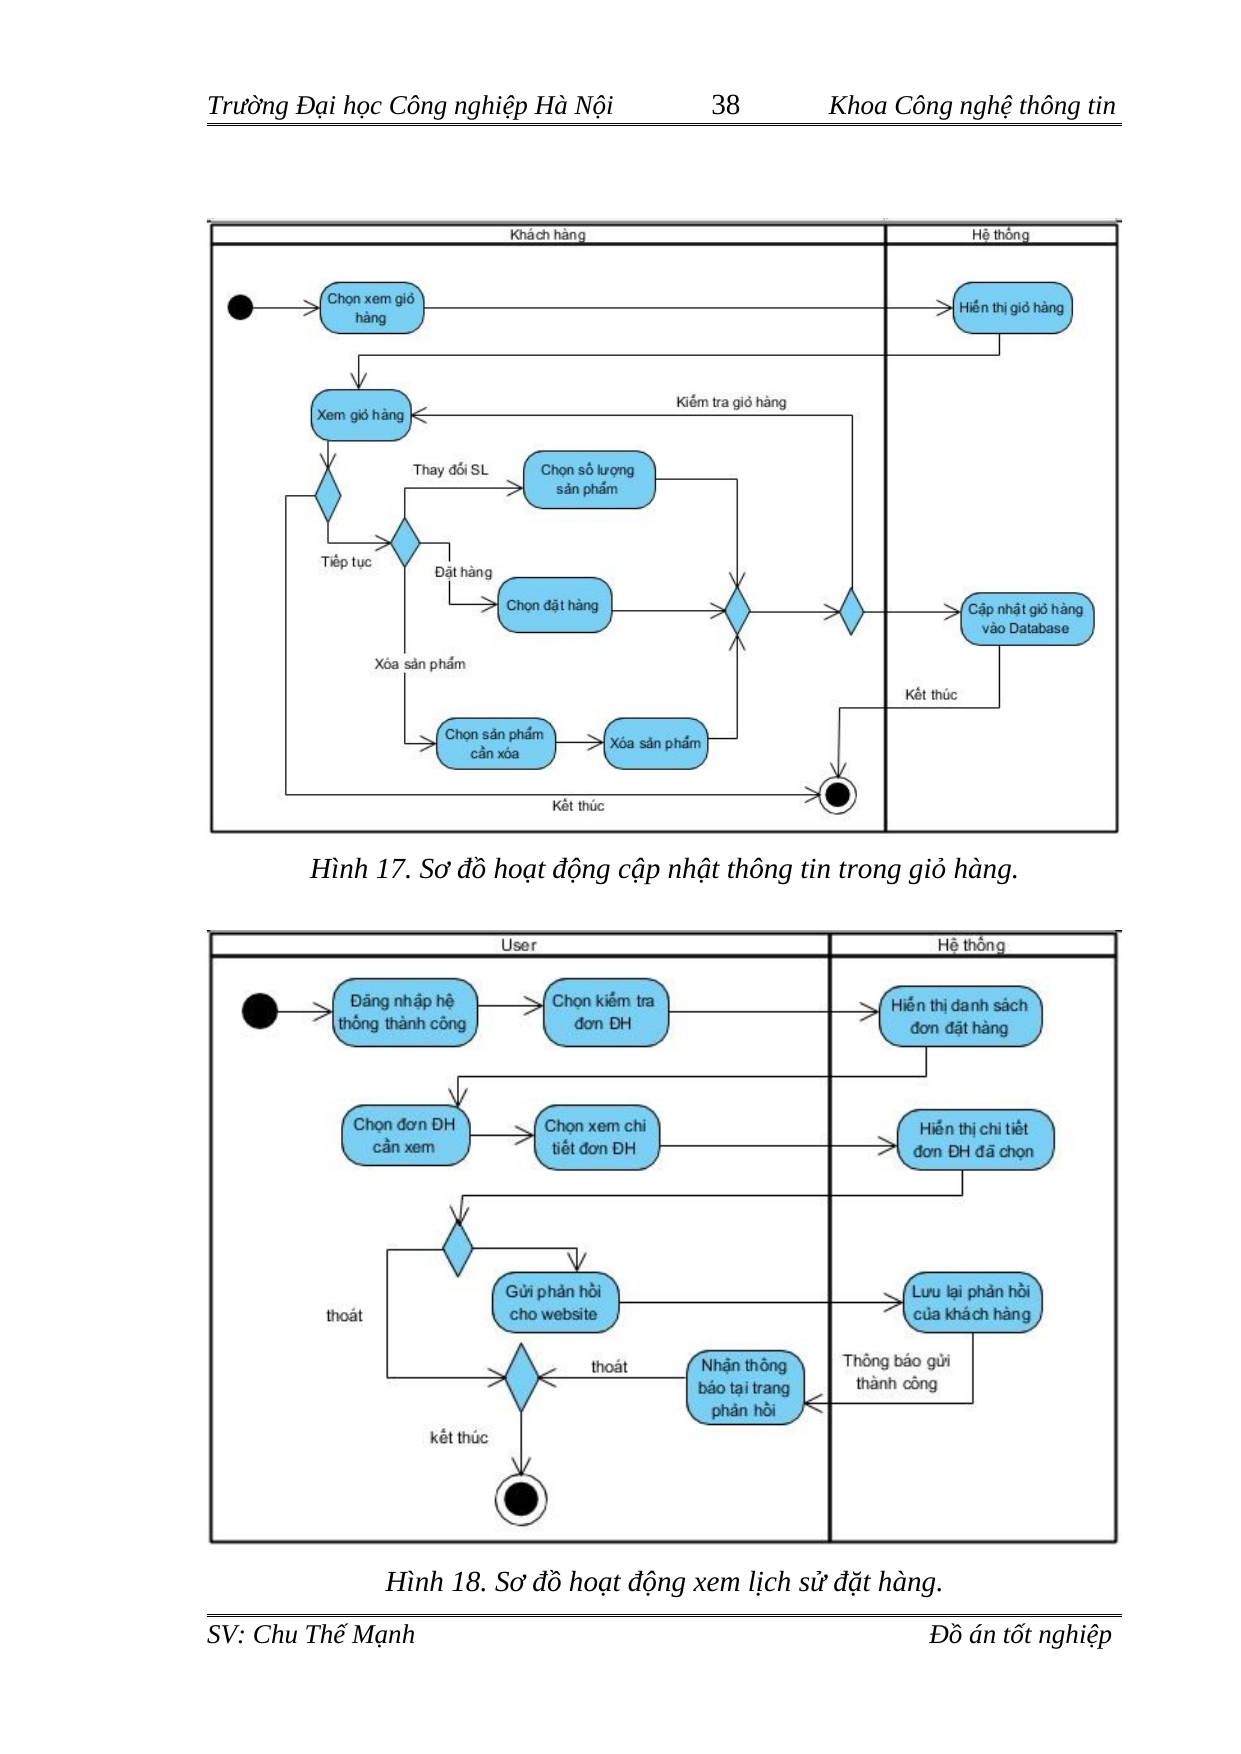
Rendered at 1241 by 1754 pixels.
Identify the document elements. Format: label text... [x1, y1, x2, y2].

picture [206, 218, 1123, 839]
text Hình 18. Sơ đồ hoạt động xem lịch sử đặt hàng. [207, 1564, 1122, 1597]
picture [206, 930, 1123, 1552]
text Hình 17. Sơ đồ hoạt động cập nhật thông tin trong giỏ hàng. [207, 851, 1122, 885]
